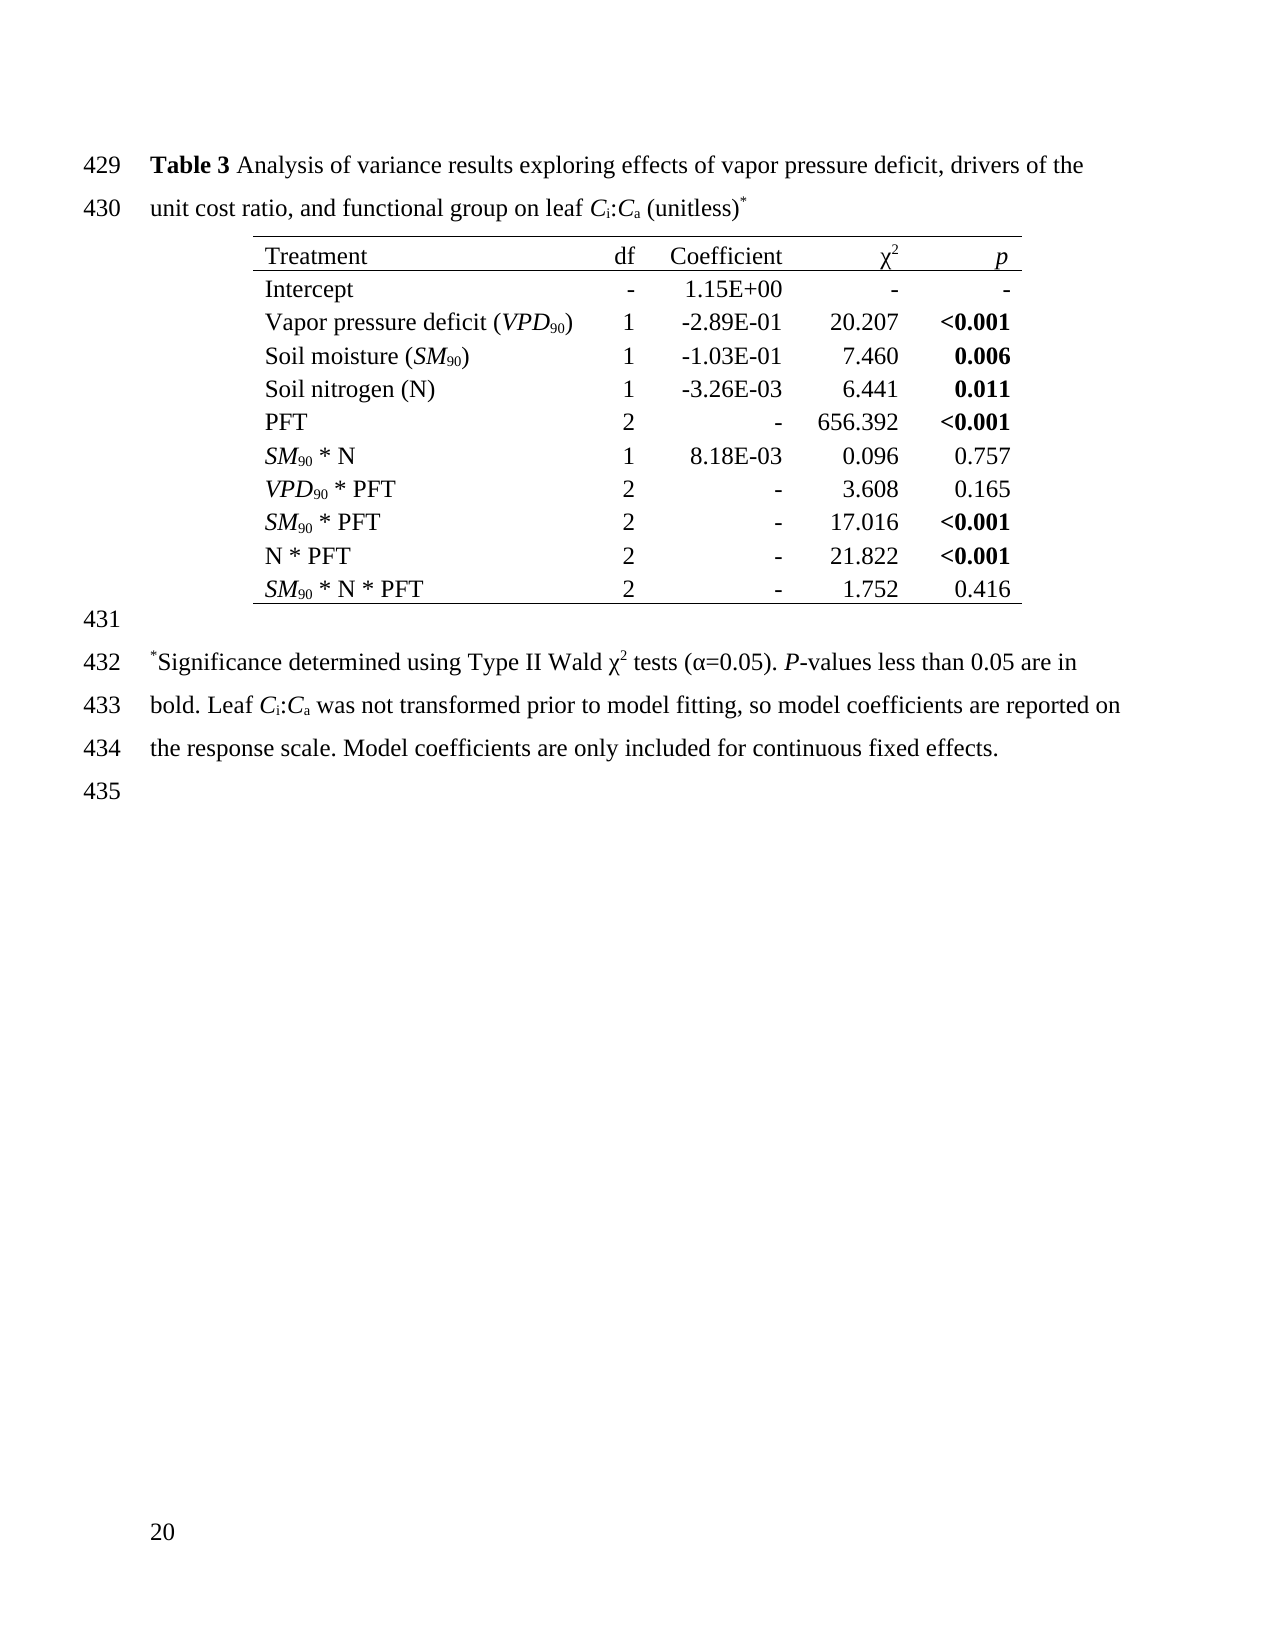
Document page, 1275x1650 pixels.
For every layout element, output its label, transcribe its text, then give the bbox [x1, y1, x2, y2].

table_cell 8.18E-03 [646, 436, 793, 469]
table_cell 1 [590, 303, 646, 336]
table_header df [590, 237, 646, 269]
table_cell 1.15E+00 [646, 271, 793, 303]
table_cell - [646, 403, 793, 436]
table_cell 0.757 [910, 436, 1022, 469]
table_header p [910, 237, 1022, 269]
table_cell 2 [590, 536, 646, 569]
table_cell <0.001 [910, 303, 1022, 336]
table_cell 0.416 [910, 570, 1022, 603]
table_header Treatment [253, 237, 590, 269]
table_cell 1 [590, 436, 646, 469]
table_cell PFT [253, 403, 590, 436]
table_cell 20.207 [794, 303, 910, 336]
table_header χ2 [794, 237, 910, 269]
table_cell 7.460 [794, 336, 910, 369]
table_cell N * PFT [253, 536, 590, 569]
table_cell 1 [590, 336, 646, 369]
table_cell 0.165 [910, 470, 1022, 503]
table_cell <0.001 [910, 536, 1022, 569]
table_cell -2.89E-01 [646, 303, 793, 336]
table_cell 17.016 [794, 503, 910, 536]
table_cell SM90 * N [253, 436, 590, 469]
table_cell <0.001 [910, 503, 1022, 536]
table_cell 0.011 [910, 370, 1022, 403]
table_cell Soil moisture (SM90) [253, 336, 590, 369]
table_cell - [646, 536, 793, 569]
table_cell - [646, 503, 793, 536]
table_cell 21.822 [794, 536, 910, 569]
table_cell Vapor pressure deficit (VPD90) [253, 303, 590, 336]
table_cell -3.26E-03 [646, 370, 793, 403]
table_cell 3.608 [794, 470, 910, 503]
table_cell 2 [590, 503, 646, 536]
table_cell -1.03E-01 [646, 336, 793, 369]
table_cell 0.096 [794, 436, 910, 469]
table_cell - [646, 570, 793, 603]
table_cell - [910, 271, 1022, 303]
table_cell 0.006 [910, 336, 1022, 369]
text Table 3 Analysis of variance results exploring effects of vapor pressure deficit, drivers of the unit cost ratio, and functional group on leaf Ci:Ca (unitless)* [150, 150, 1125, 222]
table_cell Intercept [253, 271, 590, 303]
table_cell - [794, 271, 910, 303]
table_cell 2 [590, 570, 646, 603]
table_header Coefficient [646, 237, 793, 269]
table_cell 656.392 [794, 403, 910, 436]
table_cell - [646, 470, 793, 503]
table_cell VPD90 * PFT [253, 470, 590, 503]
table_cell 2 [590, 470, 646, 503]
table_cell 2 [590, 403, 646, 436]
table_cell 1.752 [794, 570, 910, 603]
table_cell SM90 * N * PFT [253, 570, 590, 603]
table_cell SM90 * PFT [253, 503, 590, 536]
table_cell Soil nitrogen (N) [253, 370, 590, 403]
table_cell 1 [590, 370, 646, 403]
text *Significance determined using Type II Wald χ2 tests (α=0.05). P-values less than 0.05 are in bold. Leaf Ci:Ca was not transformed prior to model fitting, so model coefficients are reported on the response scale. Model coefficients are only included for continuous fixed effects. [150, 647, 1125, 762]
table_cell 6.441 [794, 370, 910, 403]
table_cell - [590, 271, 646, 303]
table_cell <0.001 [910, 403, 1022, 436]
